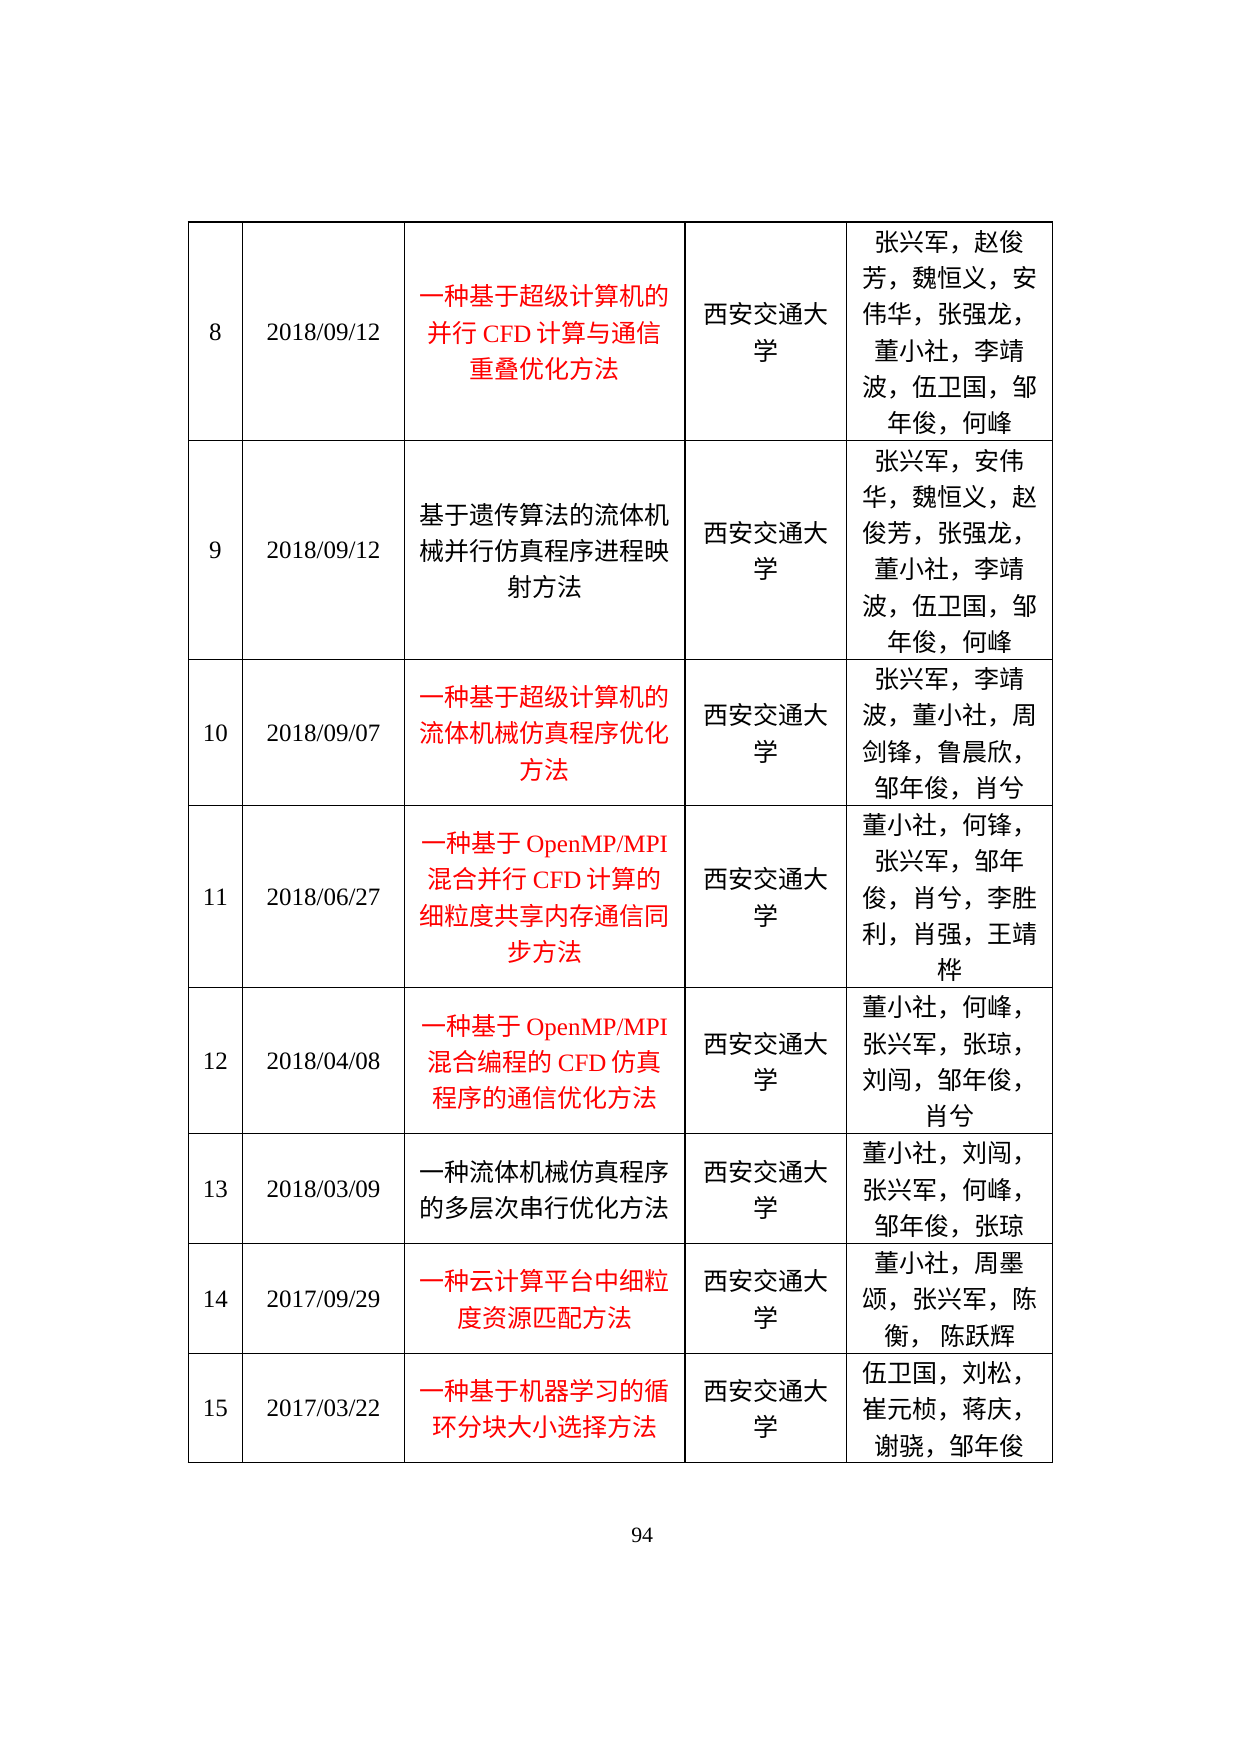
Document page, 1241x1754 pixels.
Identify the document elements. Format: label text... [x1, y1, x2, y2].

table_cell 2018/09/12 [243, 441, 404, 658]
table_cell 2018/03/09 [243, 1134, 404, 1243]
table_cell 西安交通大学 [686, 660, 846, 804]
table_cell 13 [189, 1134, 242, 1243]
table_cell 12 [189, 988, 242, 1133]
table_cell 基于遗传算法的流体机械并行仿真程序进程映射方法 [405, 441, 684, 658]
table_cell 2018/06/27 [243, 806, 404, 987]
table_cell 14 [189, 1244, 242, 1352]
table_cell 15 [189, 1354, 242, 1462]
table_cell 西安交通大学 [686, 1354, 846, 1462]
table_cell 张兴军，李靖波，董小社，周剑锋，鲁晨欣，邹年俊，肖兮 [847, 660, 1052, 804]
table_cell 11 [189, 806, 242, 987]
table_cell 西安交通大学 [686, 1244, 846, 1352]
table_cell 西安交通大学 [686, 441, 846, 658]
table_cell 西安交通大学 [686, 223, 846, 440]
table_cell 张兴军，赵俊芳，魏恒义，安伟华，张强龙，董小社，李靖波，伍卫国，邹年俊，何峰 [847, 223, 1052, 440]
table_cell 8 [189, 223, 242, 440]
table_cell 2017/09/29 [243, 1244, 404, 1352]
table_cell 张兴军，安伟华，魏恒义，赵俊芳，张强龙，董小社，李靖波，伍卫国，邹年俊，何峰 [847, 441, 1052, 658]
table_cell 董小社，何锋，张兴军，邹年俊，肖兮，李胜利，肖强，王靖桦 [847, 806, 1052, 987]
table_cell 2017/03/22 [243, 1354, 404, 1462]
table_cell 一种基于OpenMP/MPI混合编程的CFD仿真程序的通信优化方法 [405, 988, 684, 1133]
table_cell 西安交通大学 [686, 988, 846, 1133]
table_cell 2018/09/07 [243, 660, 404, 804]
table_cell 西安交通大学 [686, 1134, 846, 1243]
table_cell 一种基于OpenMP/MPI混合并行CFD计算的细粒度共享内存通信同步方法 [405, 806, 684, 987]
table_cell 10 [189, 660, 242, 804]
table_cell 一种流体机械仿真程序的多层次串行优化方法 [405, 1134, 684, 1243]
table_cell 董小社，周墨颂，张兴军，陈衡， 陈跃辉 [847, 1244, 1052, 1352]
table_cell 一种基于超级计算机的并行CFD计算与通信重叠优化方法 [405, 223, 684, 440]
table_cell 西安交通大学 [686, 806, 846, 987]
table_cell 9 [189, 441, 242, 658]
table_cell 一种云计算平台中细粒度资源匹配方法 [405, 1244, 684, 1352]
table_cell 董小社，刘闯，张兴军，何峰，邹年俊，张琼 [847, 1134, 1052, 1243]
table_cell 2018/04/08 [243, 988, 404, 1133]
table_cell 董小社，何峰，张兴军，张琼，刘闯，邹年俊，肖兮 [847, 988, 1052, 1133]
table_cell 一种基于机器学习的循环分块大小选择方法 [405, 1354, 684, 1462]
table_cell 2018/09/12 [243, 223, 404, 440]
table_cell 一种基于超级计算机的流体机械仿真程序优化方法 [405, 660, 684, 804]
table_cell 伍卫国，刘松，崔元桢，蒋庆，谢骁，邹年俊 [847, 1354, 1052, 1462]
